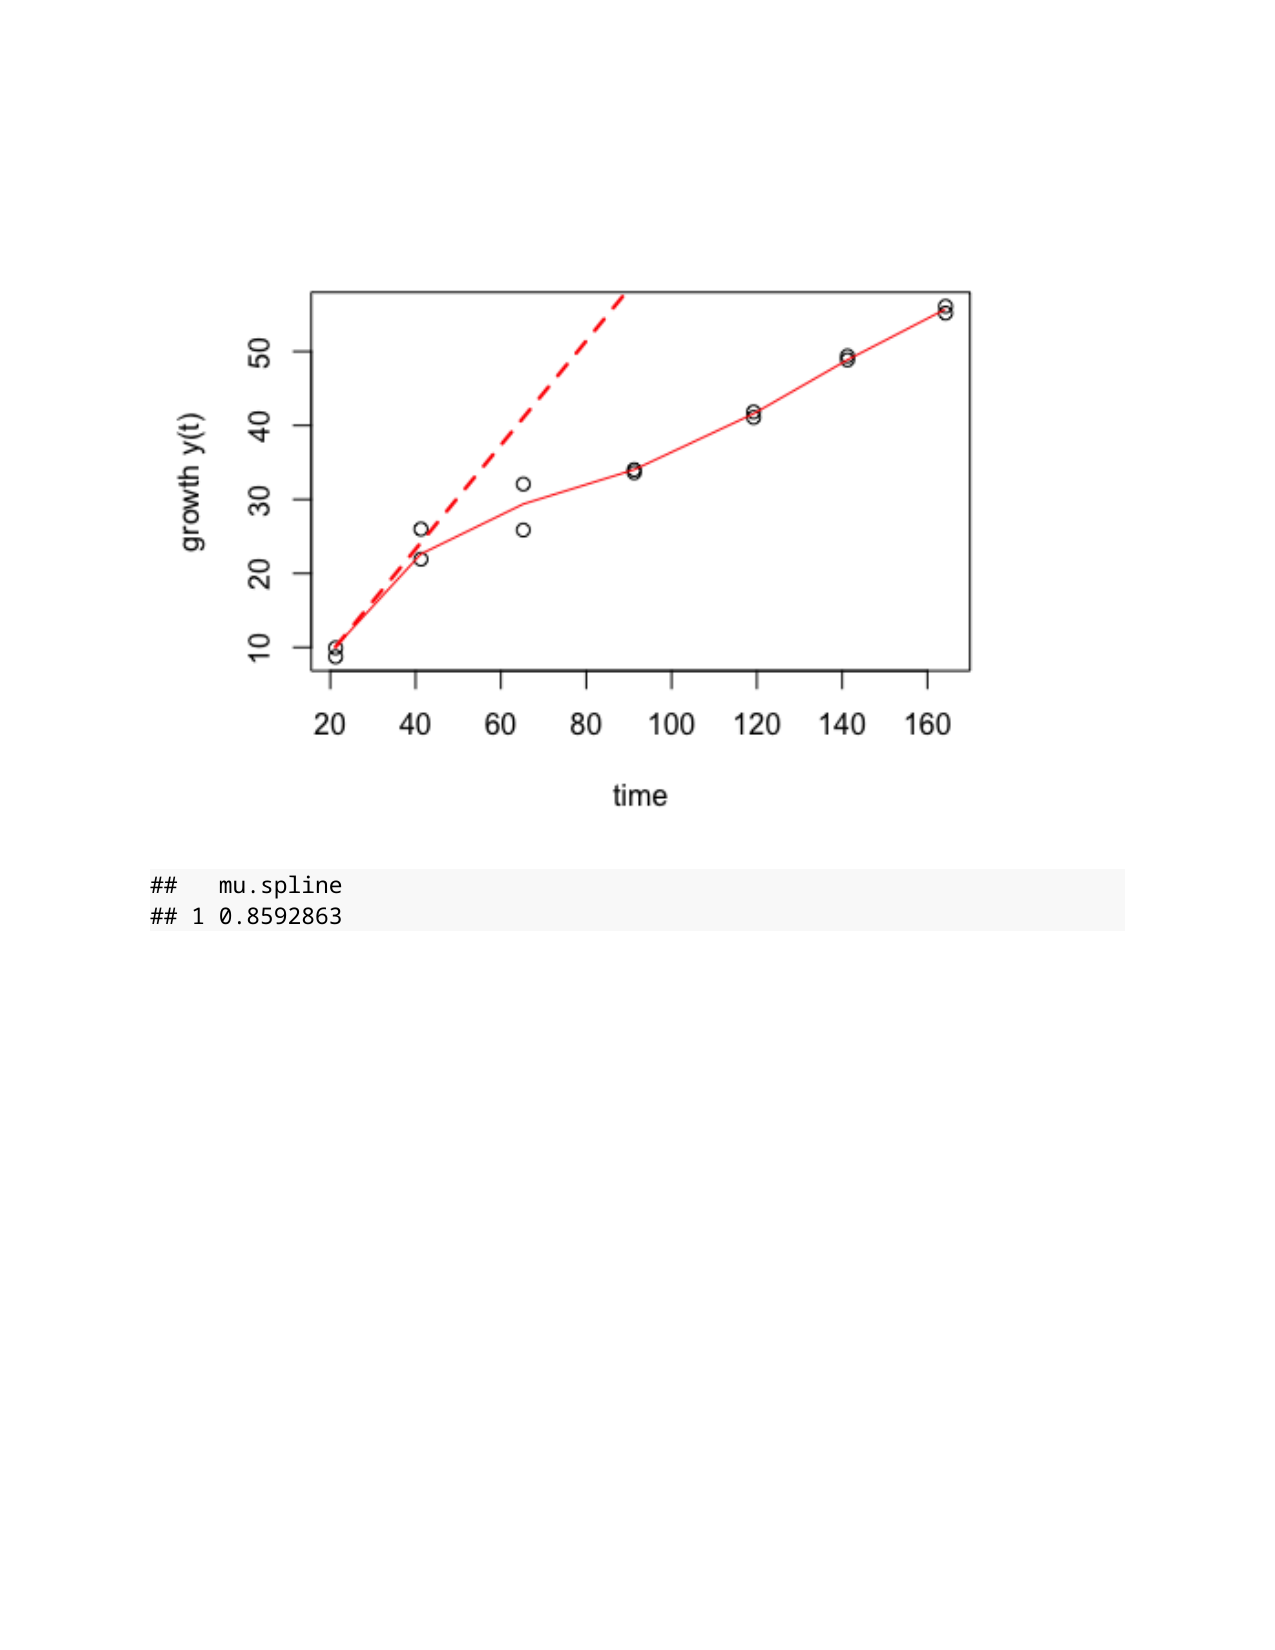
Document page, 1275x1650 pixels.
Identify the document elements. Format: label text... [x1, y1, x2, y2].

picture [168, 150, 1044, 850]
text ## mu.spline ## 1 0.8592863 [150, 869, 1125, 931]
